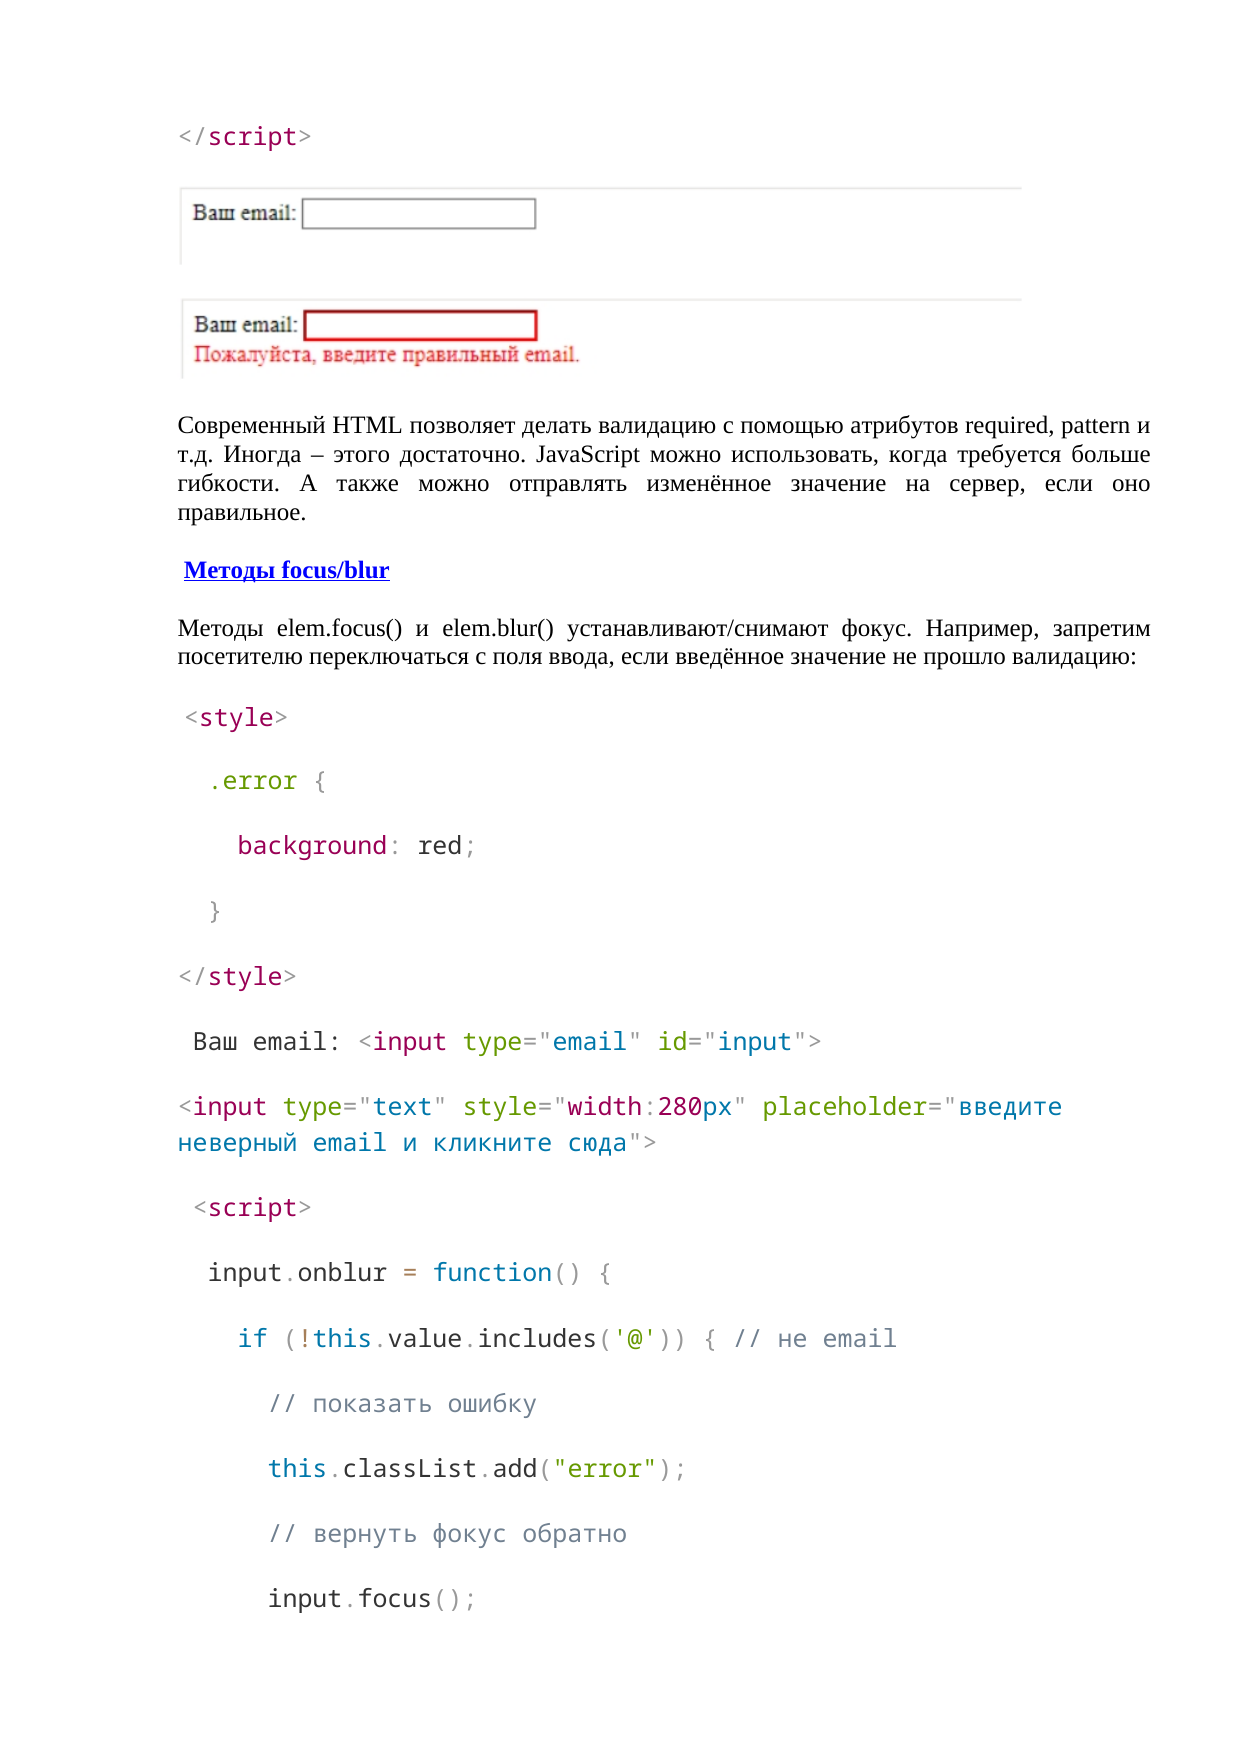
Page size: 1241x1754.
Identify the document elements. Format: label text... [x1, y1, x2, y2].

text </script> [177, 118, 1152, 152]
picture [177, 183, 1023, 266]
text input.onblur = function() { [177, 1255, 1152, 1289]
text <style> [177, 699, 1152, 733]
text // вернуть фокус обратно [177, 1516, 1152, 1550]
text background: red; [177, 828, 1152, 862]
text input.focus(); [177, 1581, 1152, 1615]
text // показать ошибку [177, 1386, 1152, 1419]
text <script> [177, 1190, 1152, 1224]
text } [177, 893, 1152, 927]
text Методы elem.focus() и elem.blur() устанавливают/снимают фокус. Например, запретим посетителю переключаться с поля ввода, если введённое значение не прошло валидацию: [177, 613, 1152, 670]
text Ваш email: <input type="email" id="input"> [177, 1023, 1152, 1057]
picture [177, 297, 1023, 380]
text .error { [177, 763, 1152, 797]
text <input type="text" style="width:280px" placeholder="введите неверный email и кликните сюда"> [177, 1089, 1152, 1159]
text Методы focus/blur [177, 555, 1152, 583]
text Современный HTML позволяет делать валидацию с помощью атрибутов required, pattern и т.д. Иногда – этого достаточно. JavaScript можно использовать, когда требуется больше гибкости. А также можно отправлять изменённое значение на сервер, если оно правильное. [177, 411, 1152, 526]
text this.classList.add("error"); [177, 1451, 1152, 1485]
text </style> [177, 958, 1152, 992]
text if (!this.value.includes('@')) { // не email [177, 1320, 1152, 1354]
